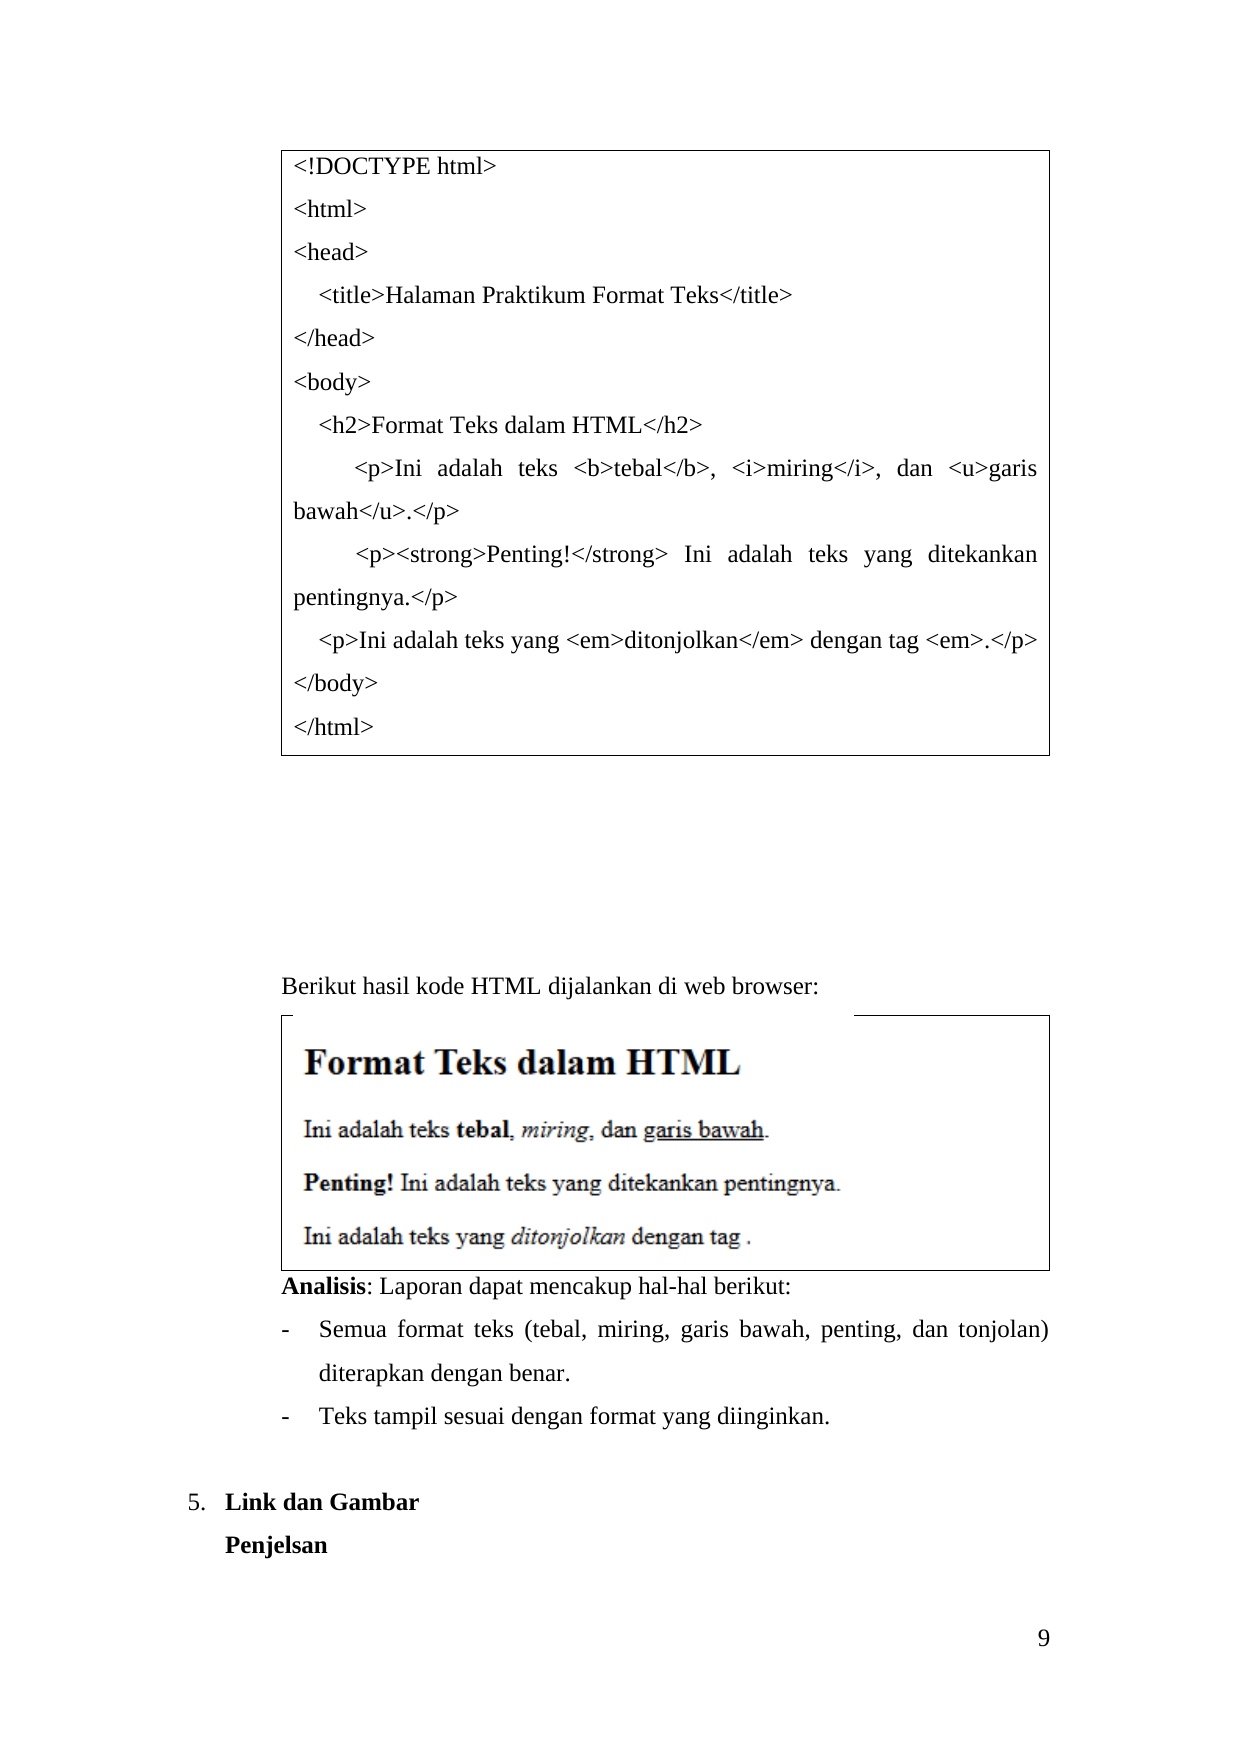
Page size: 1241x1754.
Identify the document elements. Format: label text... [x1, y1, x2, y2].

table_header <!DOCTYPE html> <html> <head> <title>Halaman Praktikum Format Teks</title> </head> <body> <h2>Format Teks dalam HTML</h2> <p>Ini adalah teks <b>tebal</b>, <i>miring</i>, dan <u>garis bawah</u>.</p> <p><strong>Penting!</strong> Ini adalah teks yang ditekankan pentingnya.</p> <p>Ini adalah teks yang <em>ditonjolkan</em> dengan tag <em>.</p> </body> </html> [282, 151, 1049, 755]
list Penjelsan [225, 1530, 1050, 1559]
picture [293, 1015, 854, 1257]
list Semua format teks (tebal, miring, garis bawah, penting, dan tonjolan) diterapkan dengan benar. [281, 1314, 1050, 1386]
list Link dan Gambar [187, 1487, 1050, 1516]
text Analisis: Laporan dapat mencakup hal-hal berikut: [281, 1271, 1050, 1300]
list Teks tampil sesuai dengan format yang diinginkan. [281, 1401, 1050, 1429]
text Berikut hasil kode HTML dijalankan di web browser: [281, 971, 1050, 1000]
table_header [282, 1016, 1049, 1270]
